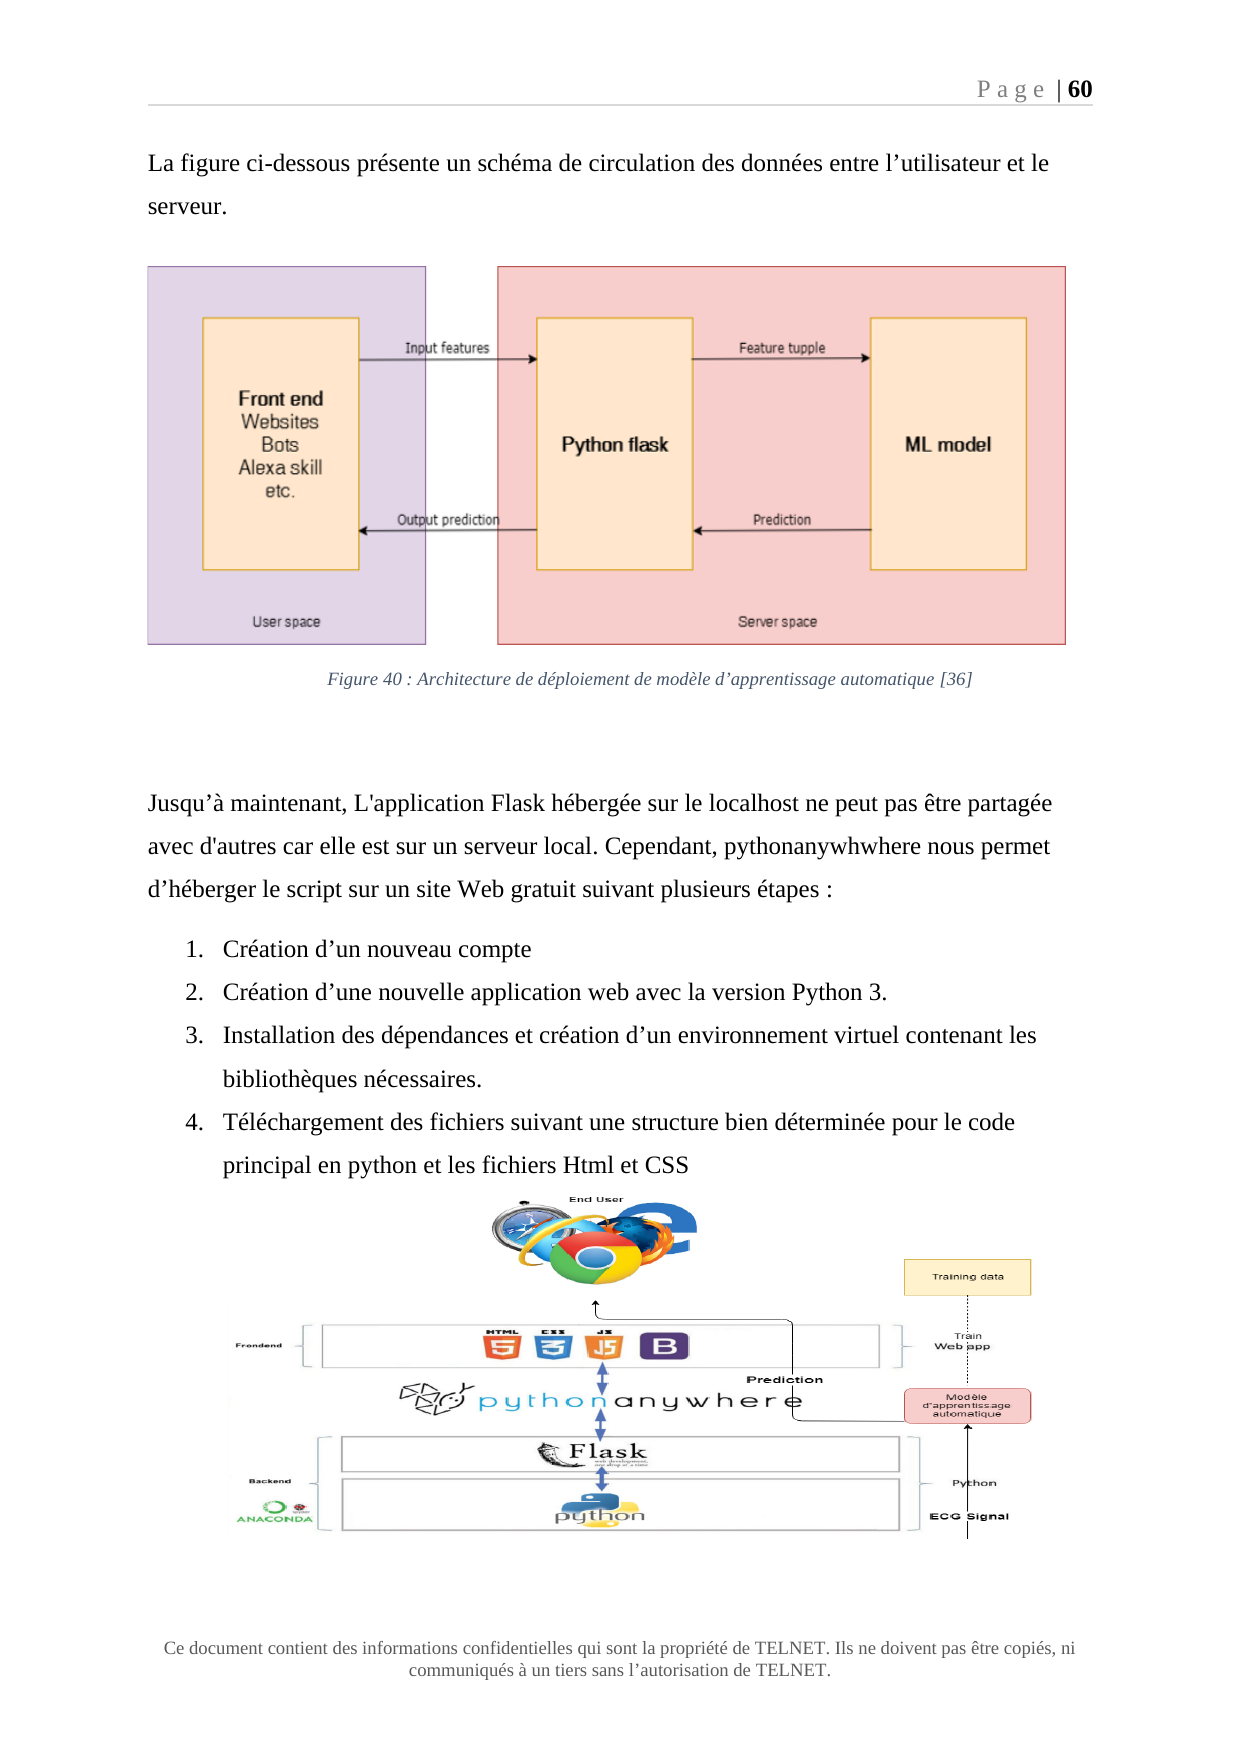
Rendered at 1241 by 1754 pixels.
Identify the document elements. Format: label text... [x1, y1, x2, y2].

picture [147, 266, 1066, 645]
list Création d’une nouvelle application web avec la version Python 3. [185, 977, 1093, 1006]
text La figure ci-dessous présente un schéma de circulation des données entre l’utilisateur et le serveur. [148, 148, 1093, 219]
list Téléchargement des fichiers suivant une structure bien déterminée pour le code principal en python et les fichiers Html et CSS [185, 1107, 1093, 1179]
text Jusqu’à maintenant, L'application Flask hébergée sur le localhost ne peut pas être partagée avec d'autres car elle est sur un serveur local. Cependant, pythonanywhwhere nous permet d’héberger le script sur un site Web gratuit suivant plusieurs étapes : [148, 788, 1093, 903]
picture [206, 1194, 1032, 1539]
list Installation des dépendances et création d’un environnement virtuel contenant les bibliothèques nécessaires. [185, 1021, 1093, 1092]
list Création d’un nouveau compte [185, 934, 1093, 963]
